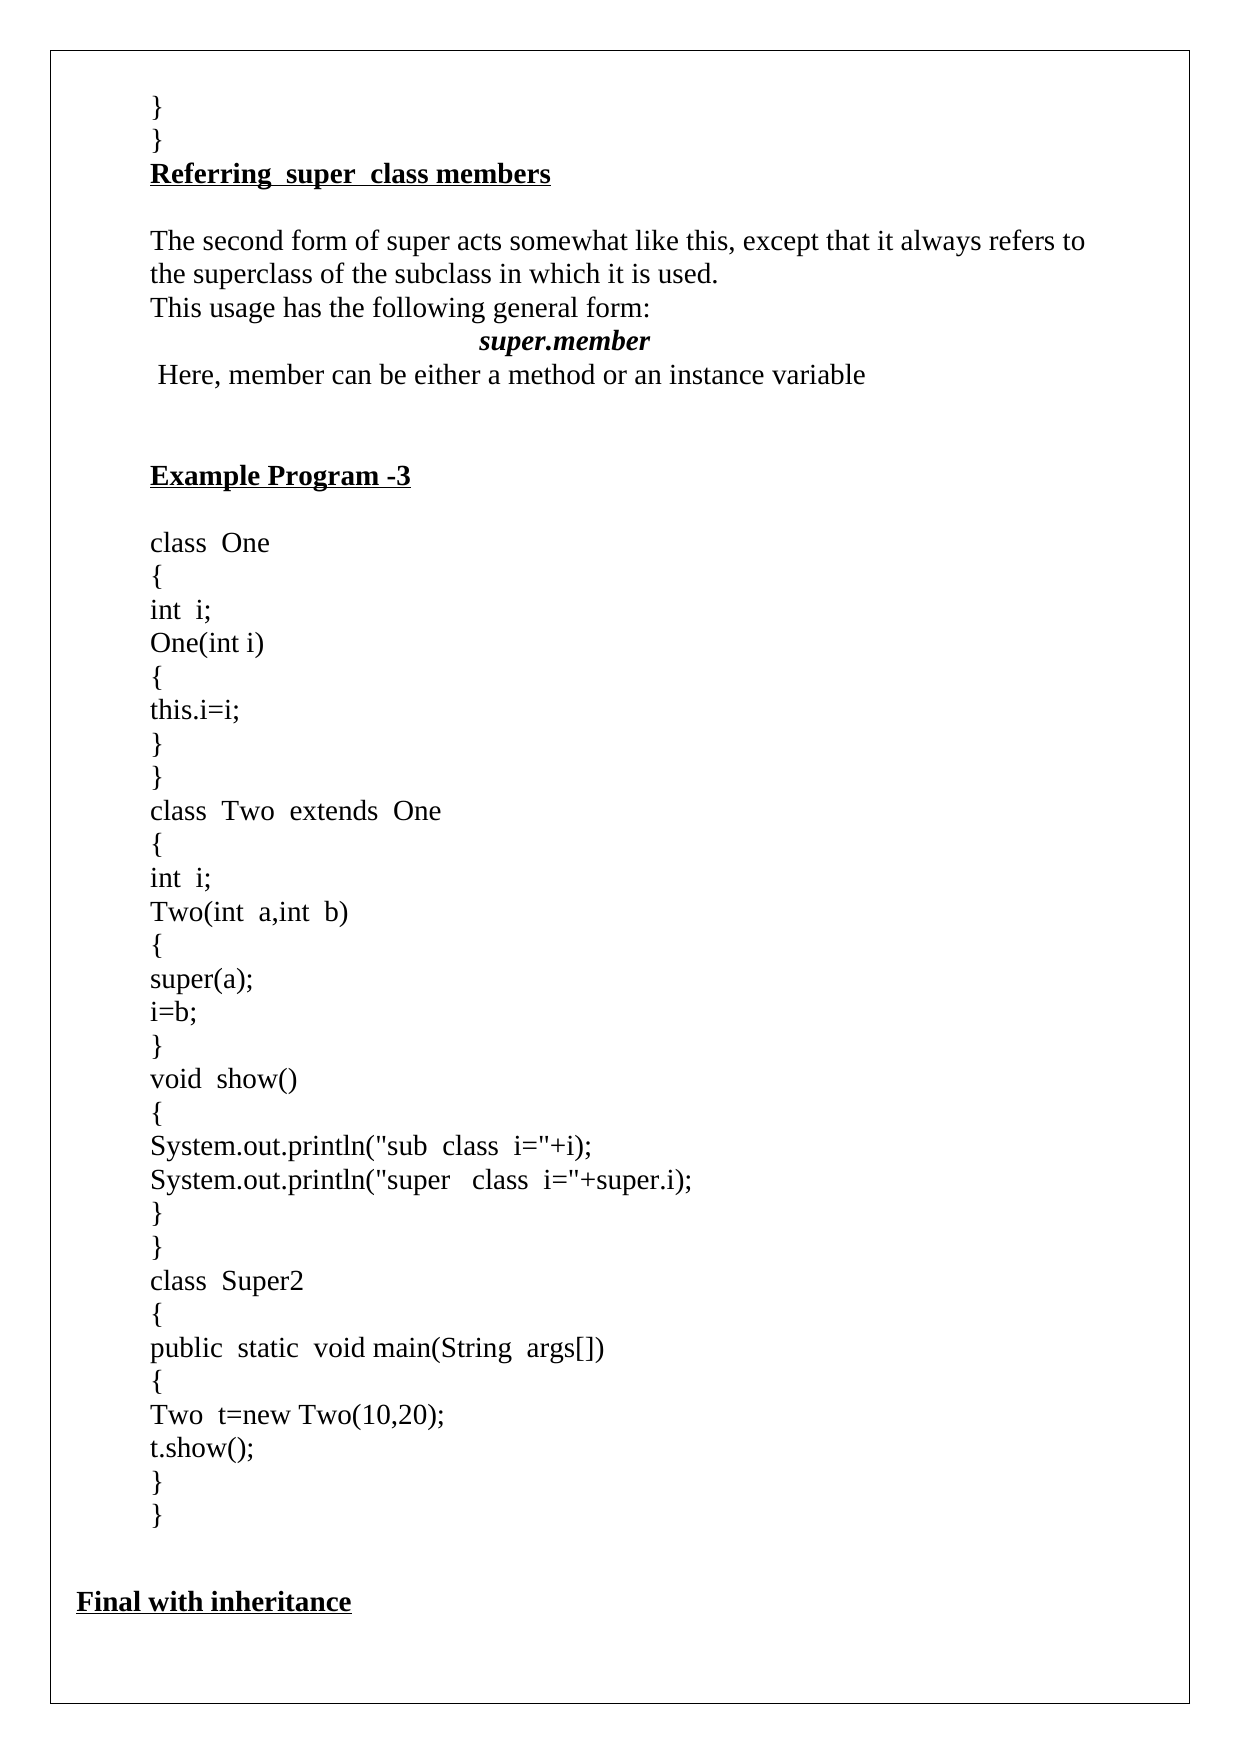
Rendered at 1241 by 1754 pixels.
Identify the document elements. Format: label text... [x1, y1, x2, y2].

text } [150, 1196, 1090, 1229]
text One(int i) [150, 625, 1090, 659]
text Here, member can be either a method or an instance variable [150, 357, 1090, 391]
text } [150, 1229, 1090, 1263]
text { [150, 659, 1090, 692]
text } [150, 122, 1090, 156]
text { [150, 1363, 1090, 1397]
text this.i=i; [150, 692, 1090, 726]
text Final with inheritance [76, 1584, 1169, 1617]
text } [150, 1497, 1090, 1531]
text class One [150, 525, 1090, 558]
text int i; [150, 592, 1090, 625]
text The second form of super acts somewhat like this, except that it always refers to the superclass of the subclass in which it is used. [150, 223, 1090, 290]
text System.out.println("super class i="+super.i); [150, 1162, 1090, 1196]
text class Two extends One [150, 793, 1090, 827]
text void show() [150, 1061, 1090, 1095]
text This usage has the following general form: [150, 290, 1090, 323]
text { [150, 558, 1090, 592]
text i=b; [150, 994, 1090, 1028]
text Referring super class members [150, 156, 1090, 189]
text } [150, 1028, 1090, 1061]
text int i; [150, 860, 1090, 894]
text } [150, 759, 1090, 793]
text System.out.println("sub class i="+i); [150, 1128, 1090, 1162]
text { [150, 1296, 1090, 1330]
text } [150, 1464, 1090, 1497]
text { [150, 827, 1090, 860]
text } [150, 89, 1090, 122]
text Example Program -3 [150, 458, 1090, 491]
text { [150, 1095, 1090, 1128]
text super.member [375, 323, 1090, 357]
text class Super2 [150, 1263, 1090, 1296]
text { [150, 927, 1090, 961]
text } [150, 726, 1090, 759]
text super(a); [150, 961, 1090, 994]
text t.show(); [150, 1430, 1090, 1464]
text Two(int a,int b) [150, 894, 1090, 927]
text Two t=new Two(10,20); [150, 1397, 1090, 1430]
text public static void main(String args[]) [150, 1330, 1090, 1363]
